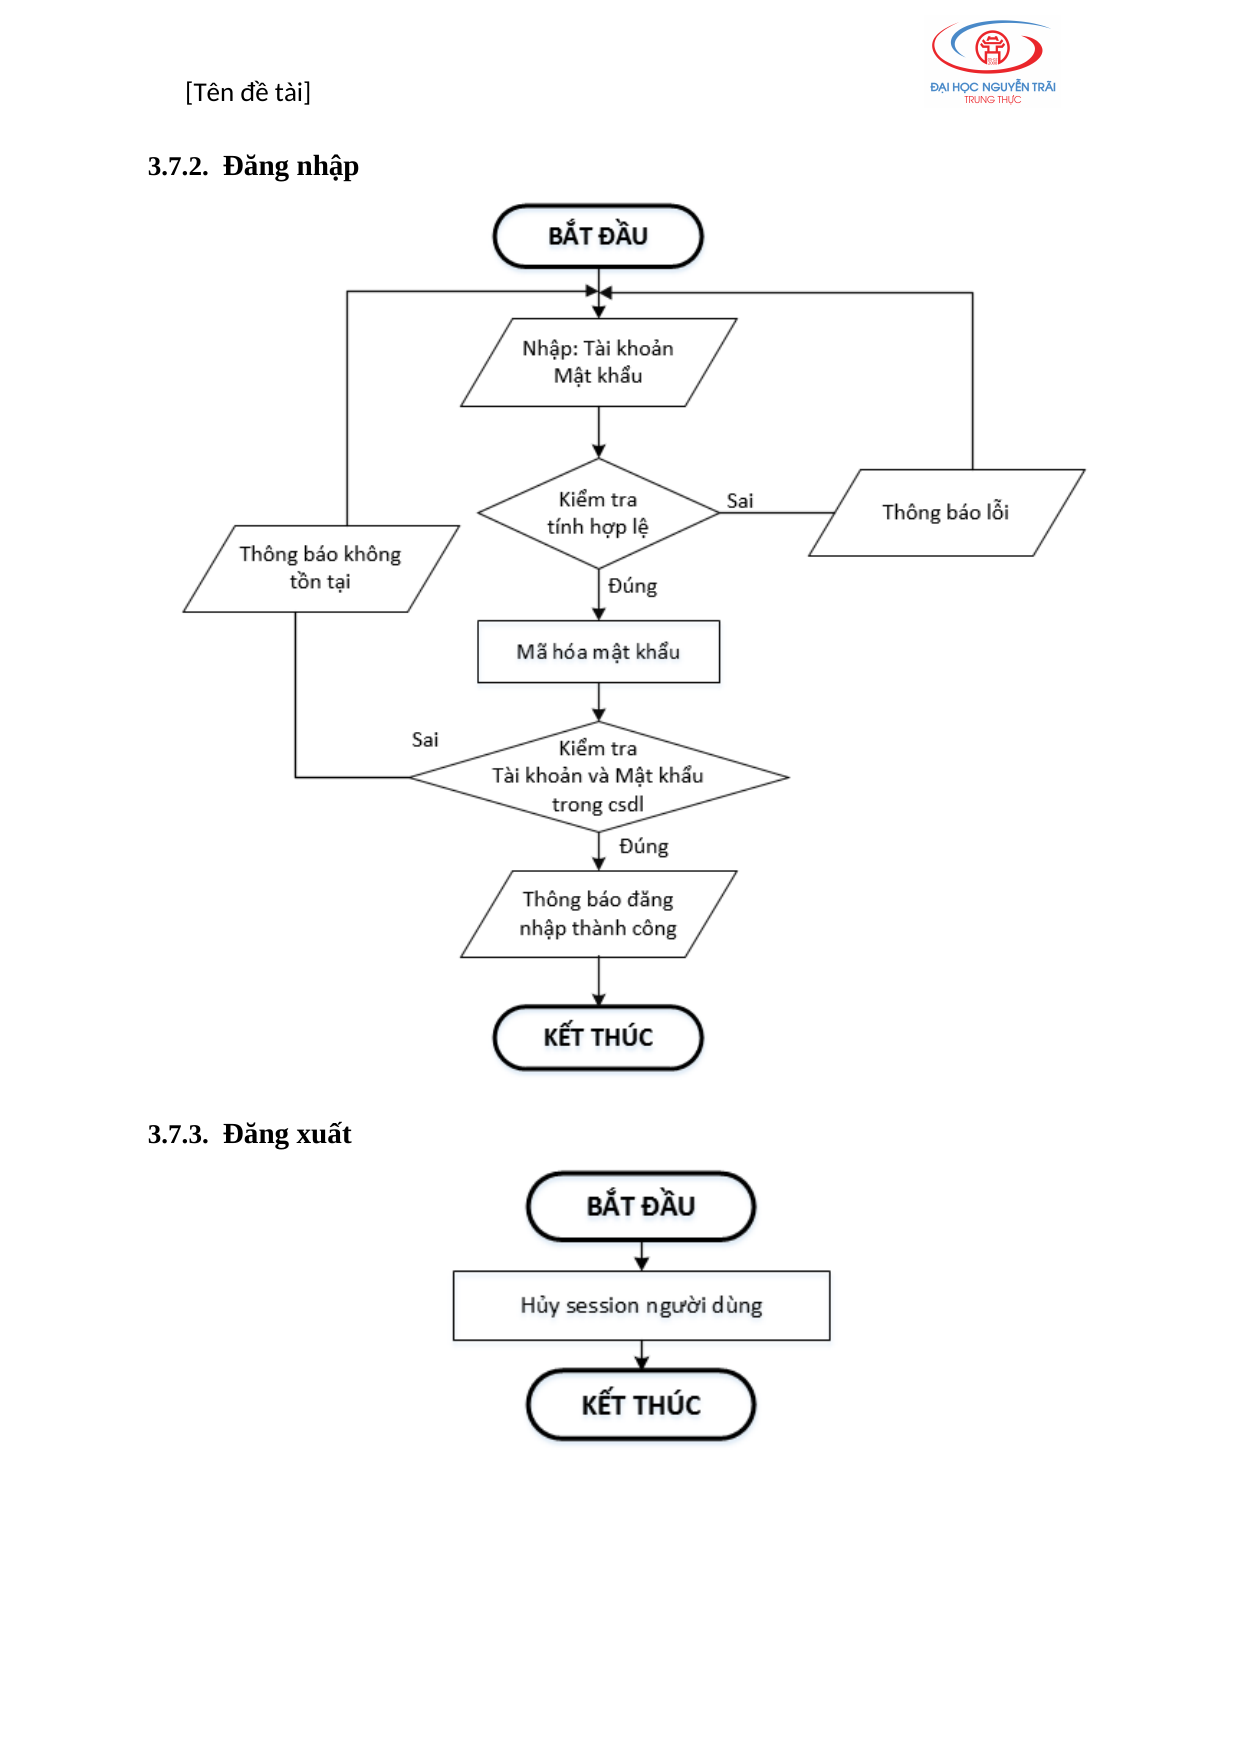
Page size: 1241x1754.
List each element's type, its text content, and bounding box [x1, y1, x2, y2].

subtitle Đăng xuất [148, 1116, 1122, 1149]
picture [923, 15, 1062, 108]
picture [403, 1161, 867, 1451]
subtitle Đăng nhập [148, 148, 1122, 181]
picture [177, 193, 1093, 1082]
